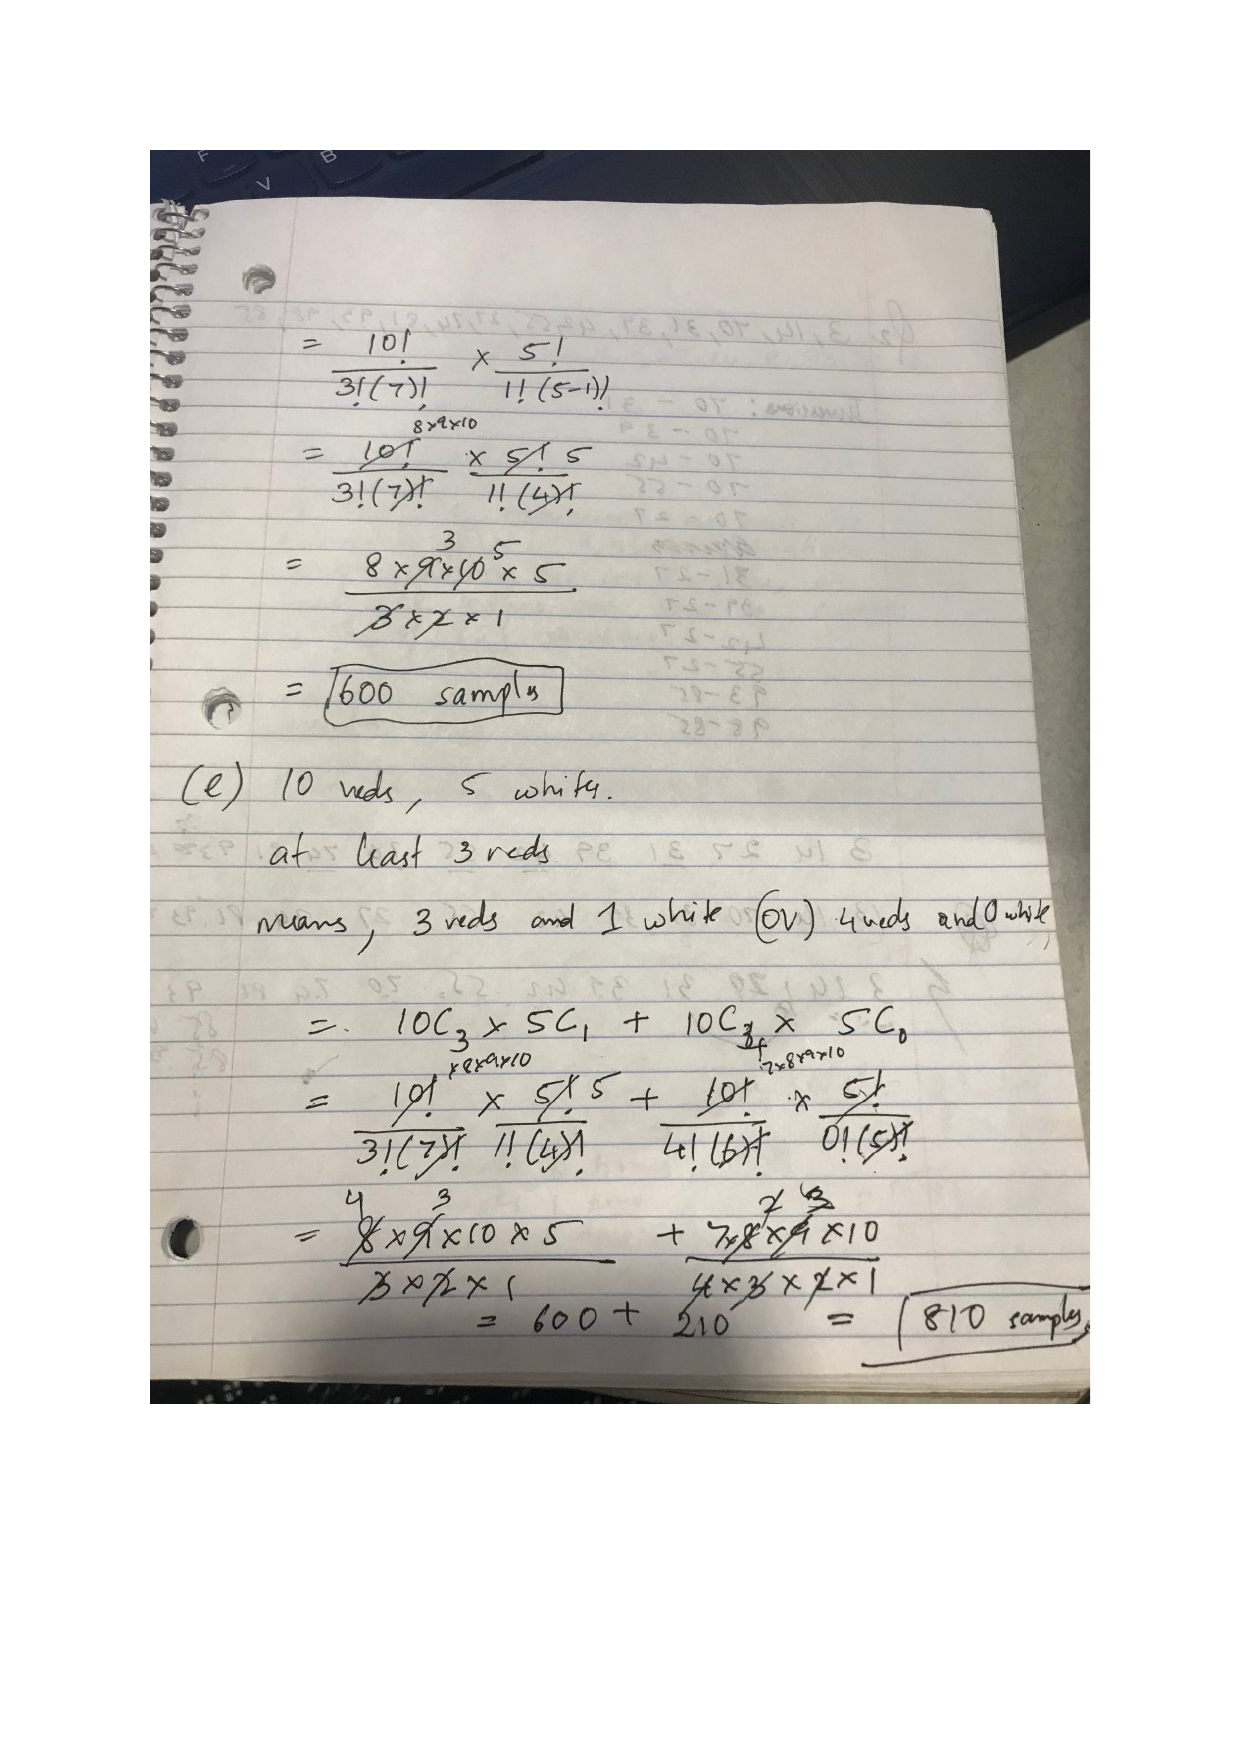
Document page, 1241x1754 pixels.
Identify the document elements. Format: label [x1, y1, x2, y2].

picture [150, 150, 1091, 1404]
